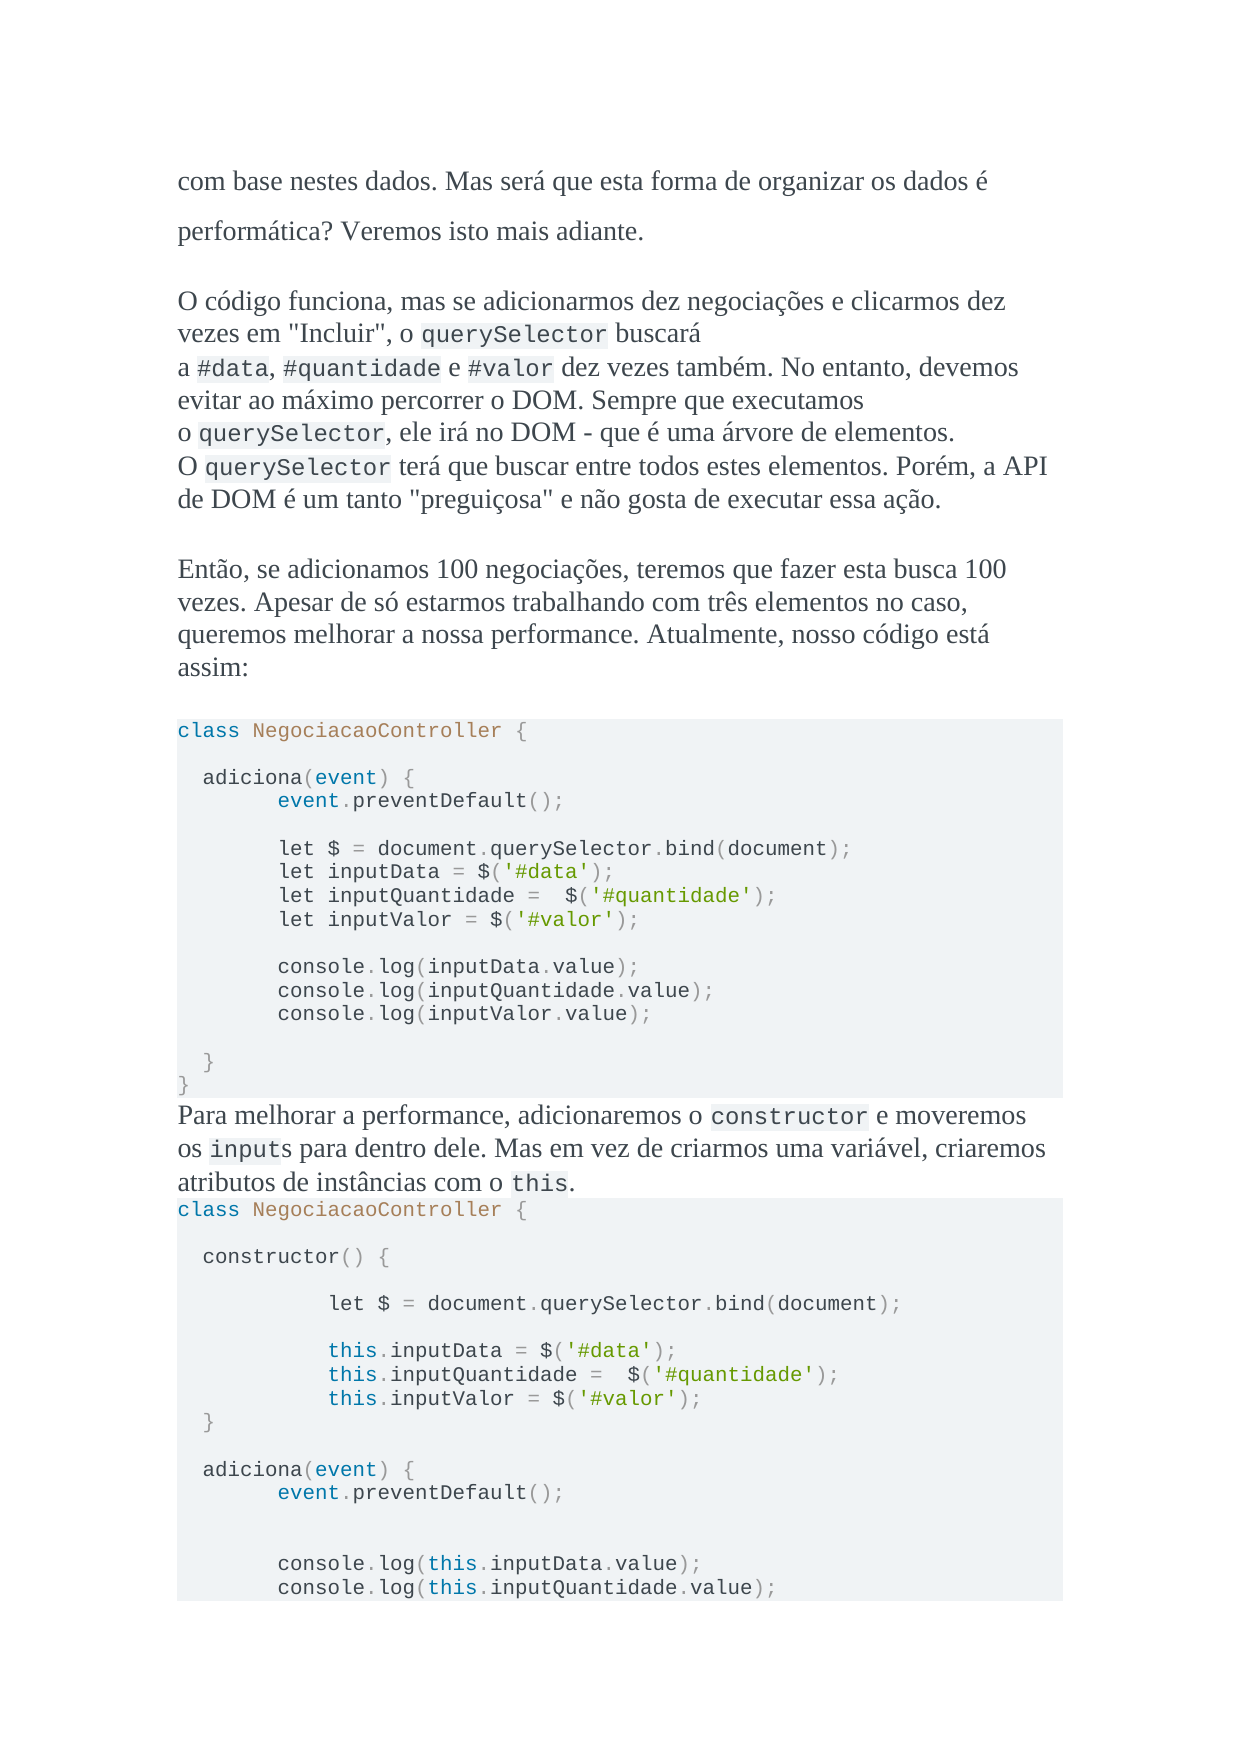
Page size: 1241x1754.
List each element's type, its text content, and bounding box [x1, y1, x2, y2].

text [177, 148, 1063, 246]
text O código funciona, mas se adicionarmos dez negociações e clicarmos dez vezes em "Incluir", o querySelector buscará a #data, #quantidade e #valor dez vezes também. No entanto, devemos evitar ao máximo percorrer o DOM. Sempre que executamos o querySelector, ele irá no DOM - que é uma árvore de elementos. O querySelector terá que buscar entre todos estes elementos. Porém, a API de DOM é um tanto "preguiçosa" e não gosta de executar essa ação. [177, 284, 1063, 515]
text } [177, 1051, 1063, 1074]
text console.log(inputQuantidade.value); [177, 980, 1063, 1003]
text event.preventDefault(); [177, 791, 1063, 814]
text this.inputQuantidade = $('#quantidade'); [177, 1364, 1063, 1388]
text console.log(inputValor.value); [177, 1003, 1063, 1027]
text console.log(this.inputQuantidade.value); [177, 1577, 1063, 1601]
text class NegociacaoController { [177, 1198, 1063, 1222]
text } [177, 1411, 1063, 1435]
text let inputQuantidade = $('#quantidade'); [177, 885, 1063, 909]
text this.inputValor = $('#valor'); [177, 1388, 1063, 1411]
text adiciona(event) { [177, 1459, 1063, 1482]
text this.inputData = $('#data'); [177, 1340, 1063, 1364]
text Então, se adicionamos 100 negociações, teremos que fazer esta busca 100 vezes. Apesar de só estarmos trabalhando com três elementos no caso, queremos melhorar a nossa performance. Atualmente, nosso código está assim: [177, 552, 1063, 682]
text let $ = document.querySelector.bind(document); [177, 838, 1063, 861]
text console.log(this.inputData.value); [177, 1553, 1063, 1577]
text let inputValor = $('#valor'); [177, 909, 1063, 932]
text adiciona(event) { [177, 767, 1063, 791]
text Para melhorar a performance, adicionaremos o constructor e moveremos os inputs para dentro dele. Mas em vez de criarmos uma variável, criaremos atributos de instâncias com o this. [177, 1098, 1063, 1198]
text event.preventDefault(); [177, 1482, 1063, 1506]
text let inputData = $('#data'); [177, 861, 1063, 885]
text class NegociacaoController { [177, 719, 1063, 743]
text constructor() { [177, 1246, 1063, 1269]
text console.log(inputData.value); [177, 956, 1063, 980]
text } [177, 1074, 1063, 1098]
text let $ = document.querySelector.bind(document); [177, 1293, 1063, 1317]
